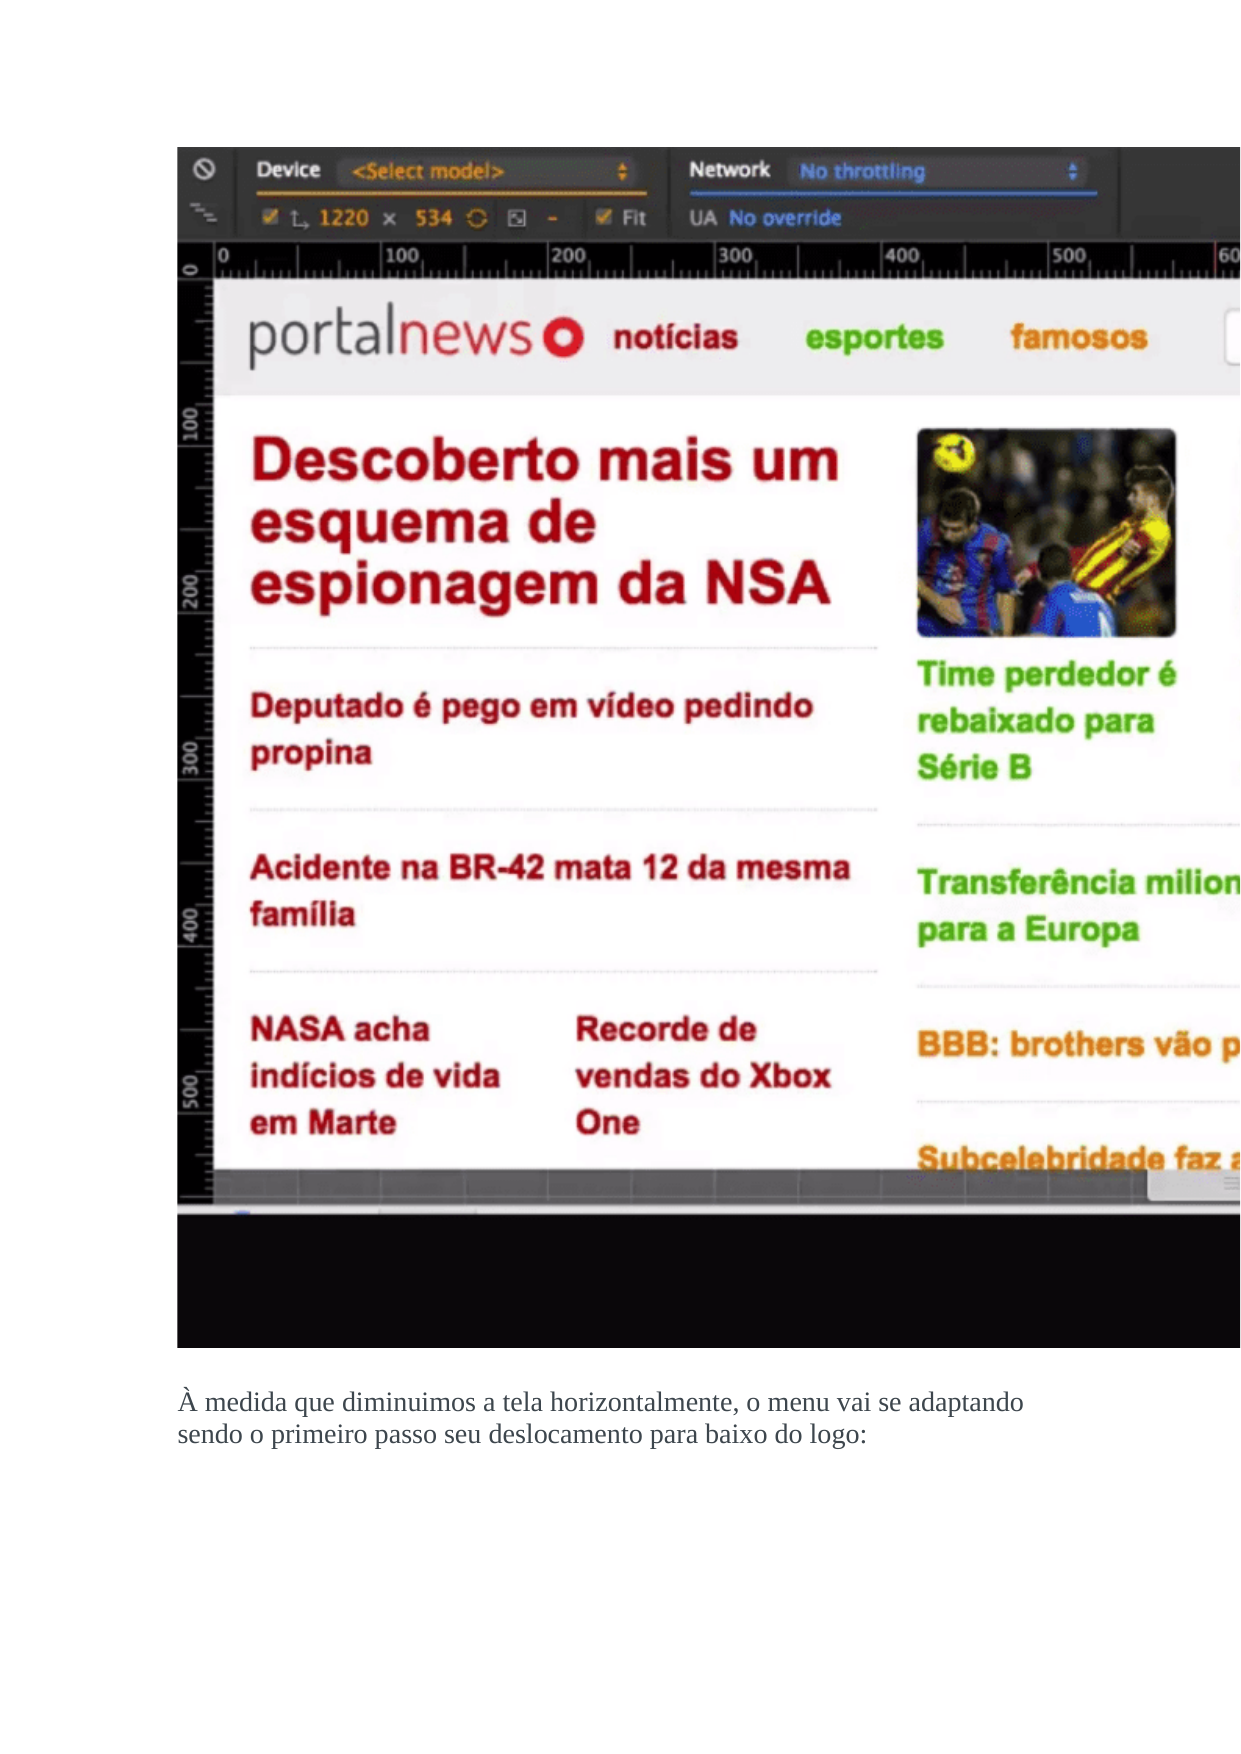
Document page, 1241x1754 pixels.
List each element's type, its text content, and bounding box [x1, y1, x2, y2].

text À medida que diminuimos a tela horizontalmente, o menu vai se adaptando sendo o primeiro passo seu deslocamento para baixo do logo: [177, 1385, 1063, 1450]
picture [177, 147, 1241, 1348]
